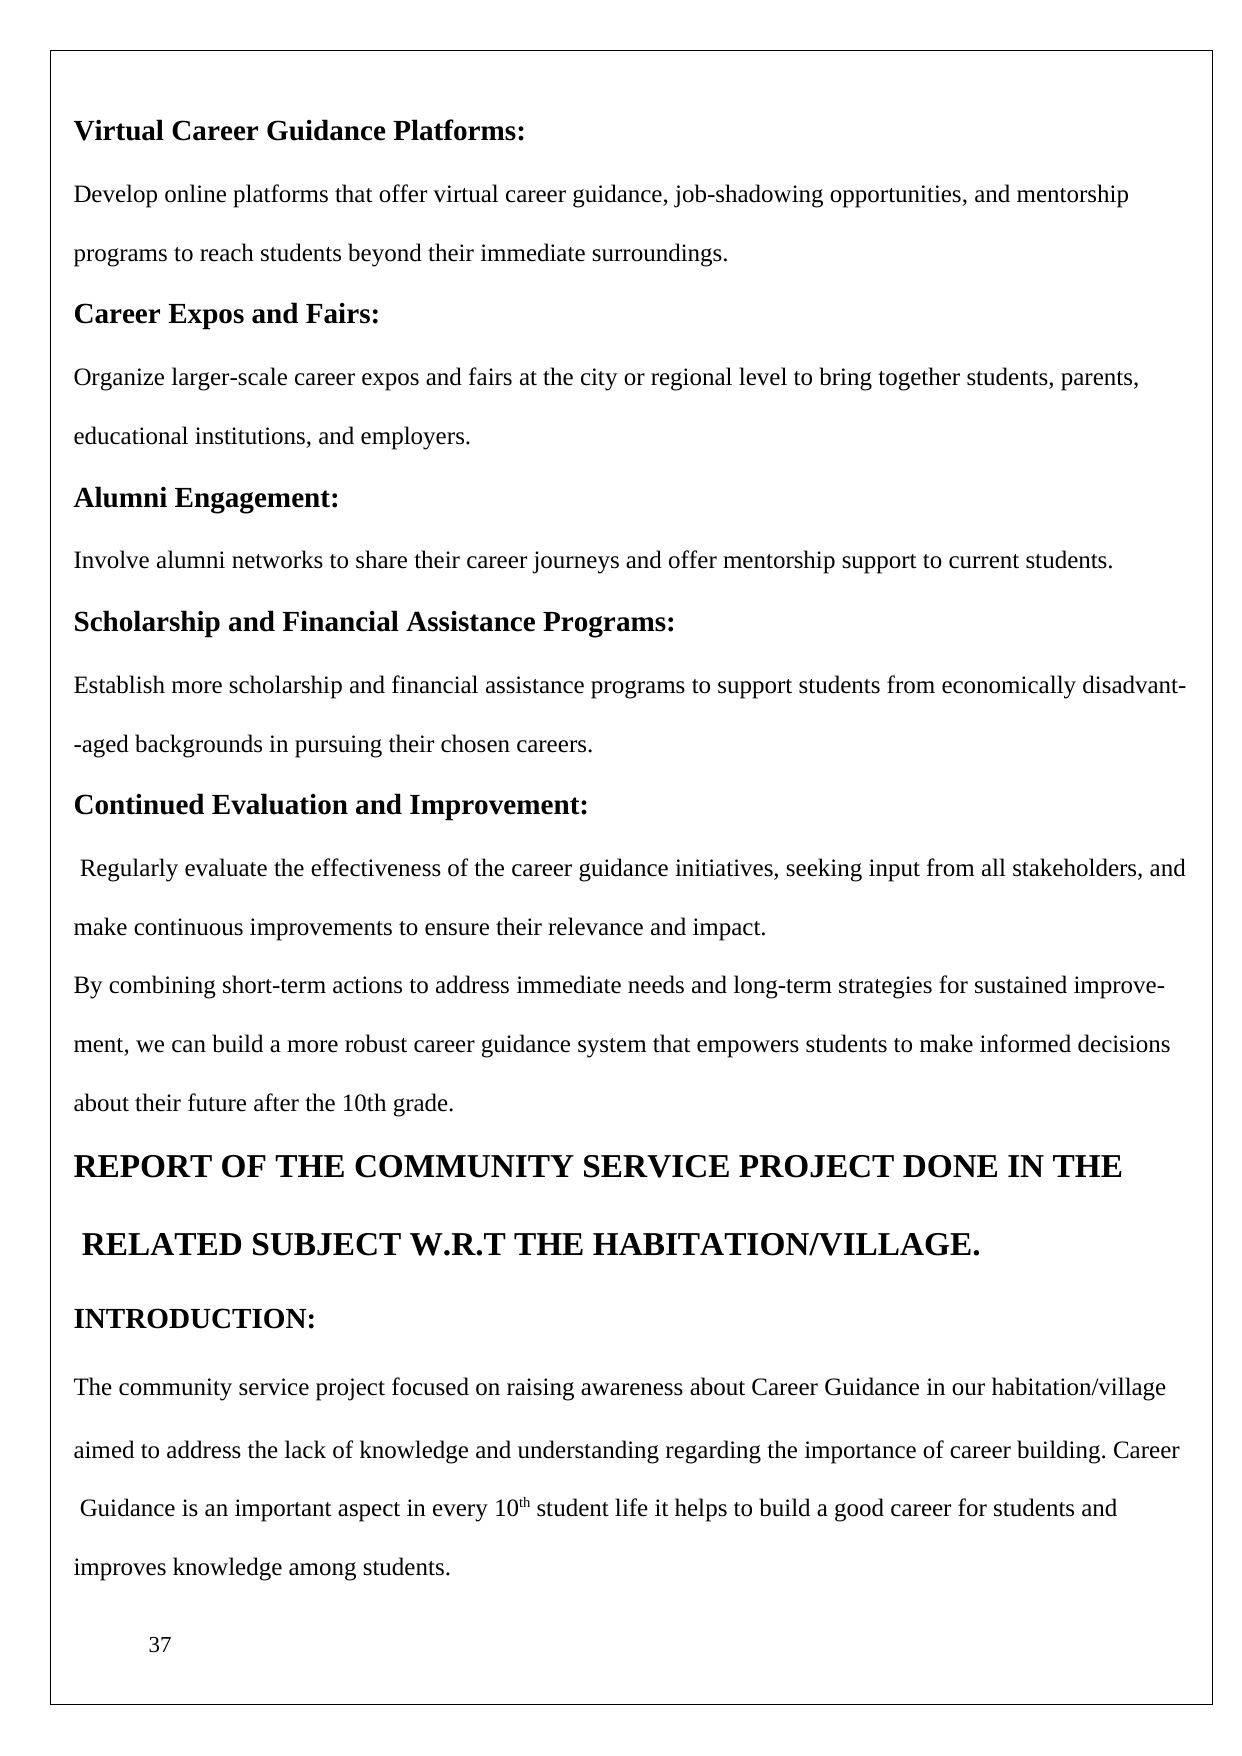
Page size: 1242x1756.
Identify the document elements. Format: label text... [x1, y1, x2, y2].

text Alumni Engagement: [73, 480, 1212, 513]
text Organize larger-scale career expos and fairs at the city or regional level to bring together students, parents, [73, 362, 1212, 391]
text Career Expos and Fairs: [73, 297, 1212, 330]
text RELATED SUBJECT W.R.T THE HABITATION/VILLAGE. [73, 1224, 1212, 1262]
text -aged backgrounds in pursuing their chosen careers. [73, 729, 1212, 757]
text Guidance is an important aspect in every 10th student life it helps to build a good career for students and [73, 1493, 1152, 1522]
text about their future after the 10th grade. [73, 1088, 1212, 1117]
text programs to reach students beyond their immediate surroundings. [73, 238, 1212, 267]
text aimed to address the lack of knowledge and understanding regarding the importance of career building. Career [73, 1435, 1212, 1464]
text Scholarship and Financial Assistance Programs: [73, 604, 1212, 638]
text ment, we can build a more robust career guidance system that empowers students to make informed decisions [73, 1029, 1212, 1058]
text Develop online platforms that offer virtual career guidance, job-shadowing opportunities, and mentorship [73, 179, 1212, 208]
text Continued Evaluation and Improvement: [73, 787, 1212, 821]
text The community service project focused on raising awareness about Career Guidance in our habitation/village [73, 1372, 1212, 1401]
text Involve alumni networks to share their career journeys and offer mentorship support to current students. [73, 546, 1212, 574]
text Regularly evaluate the effectiveness of the career guidance initiatives, seeking input from all stakeholders, and [73, 853, 1212, 882]
text improves knowledge among students. [73, 1552, 1152, 1581]
text Virtual Career Guidance Platforms: [73, 113, 1212, 147]
text educational institutions, and employers. [73, 421, 1212, 450]
text REPORT OF THE COMMUNITY SERVICE PROJECT DONE IN THE [73, 1146, 1212, 1185]
text INTRODUCTION: [73, 1301, 1212, 1335]
text By combining short-term actions to address immediate needs and long-term strategies for sustained improve- [73, 971, 1212, 999]
text make continuous improvements to ensure their relevance and impact. [73, 912, 1212, 941]
text Establish more scholarship and financial assistance programs to support students from economically disadvant- [73, 670, 1212, 699]
